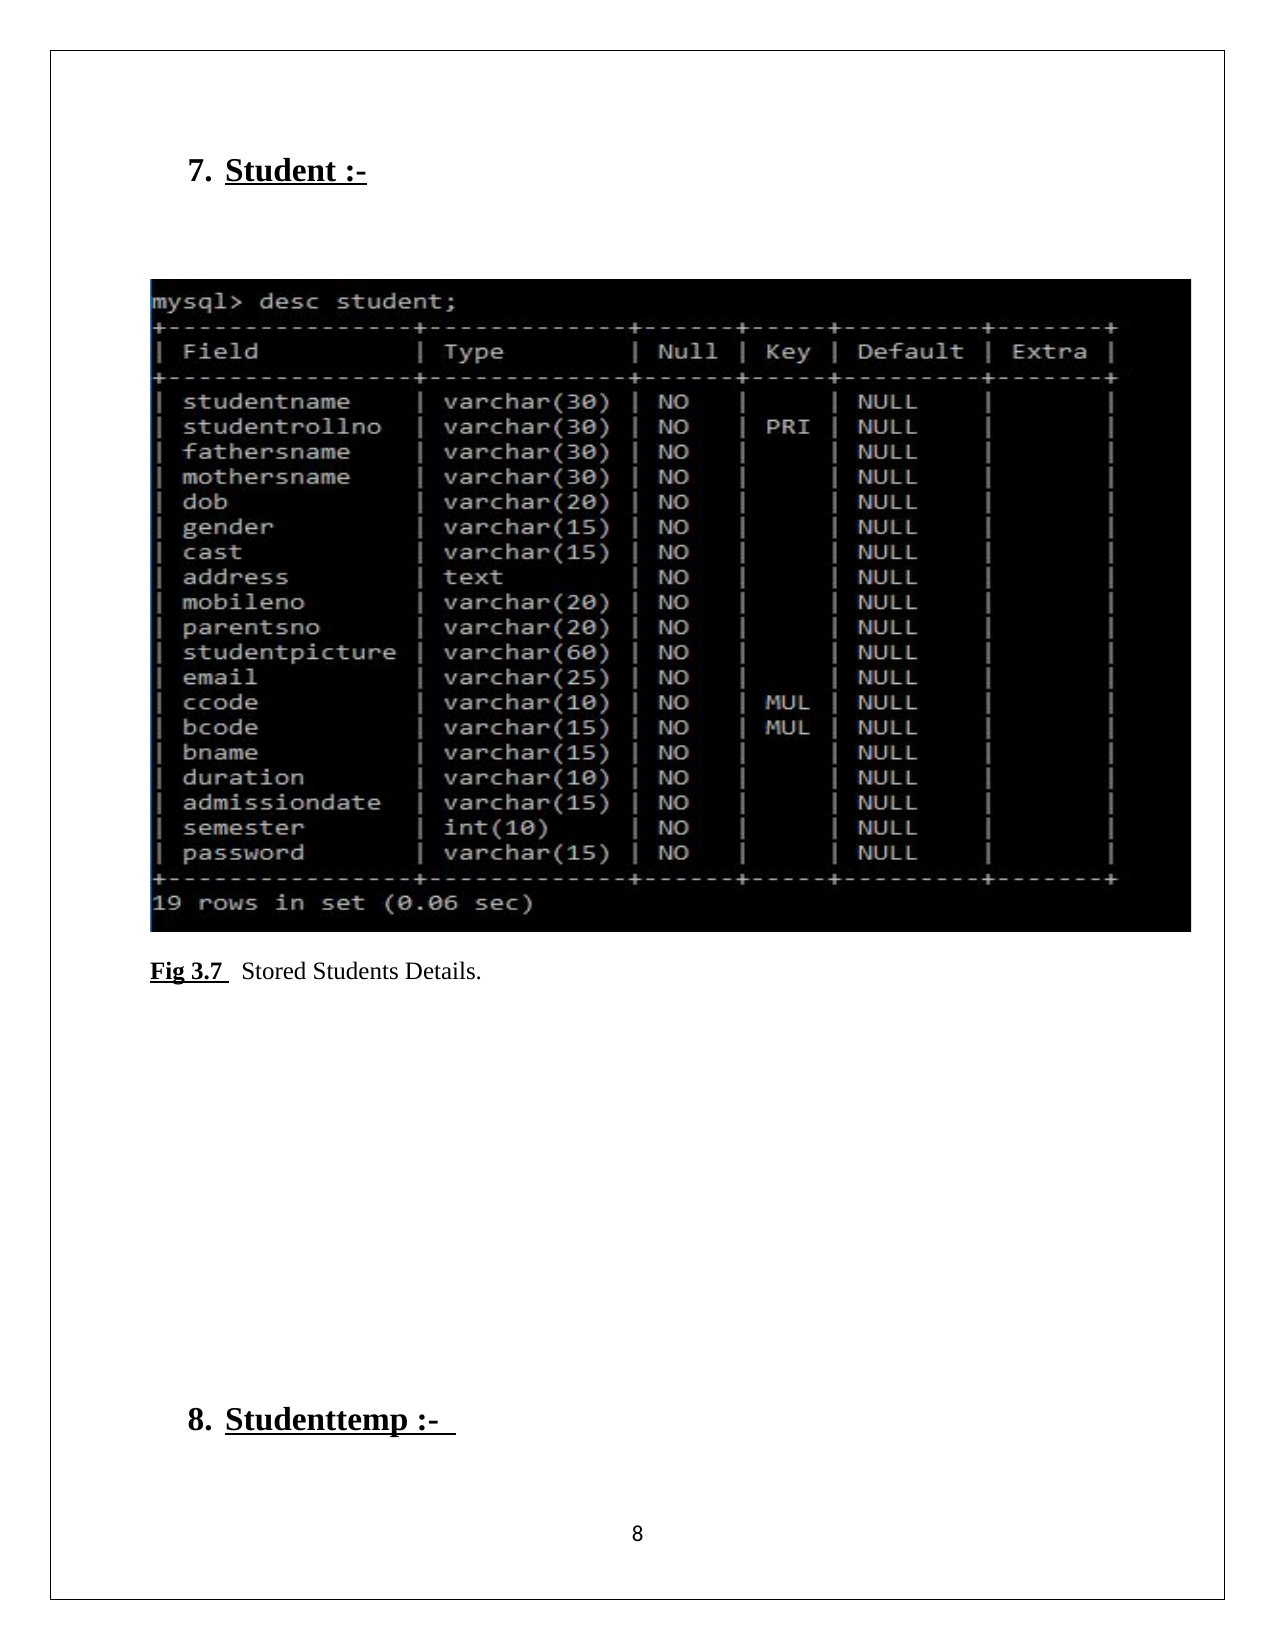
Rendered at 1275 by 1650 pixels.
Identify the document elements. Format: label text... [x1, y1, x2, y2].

list Student :- [187, 150, 1125, 188]
list Studenttemp :- [187, 1400, 1125, 1438]
picture [150, 279, 1192, 932]
text Fig 3.7 Stored Students Details. [150, 956, 1125, 985]
